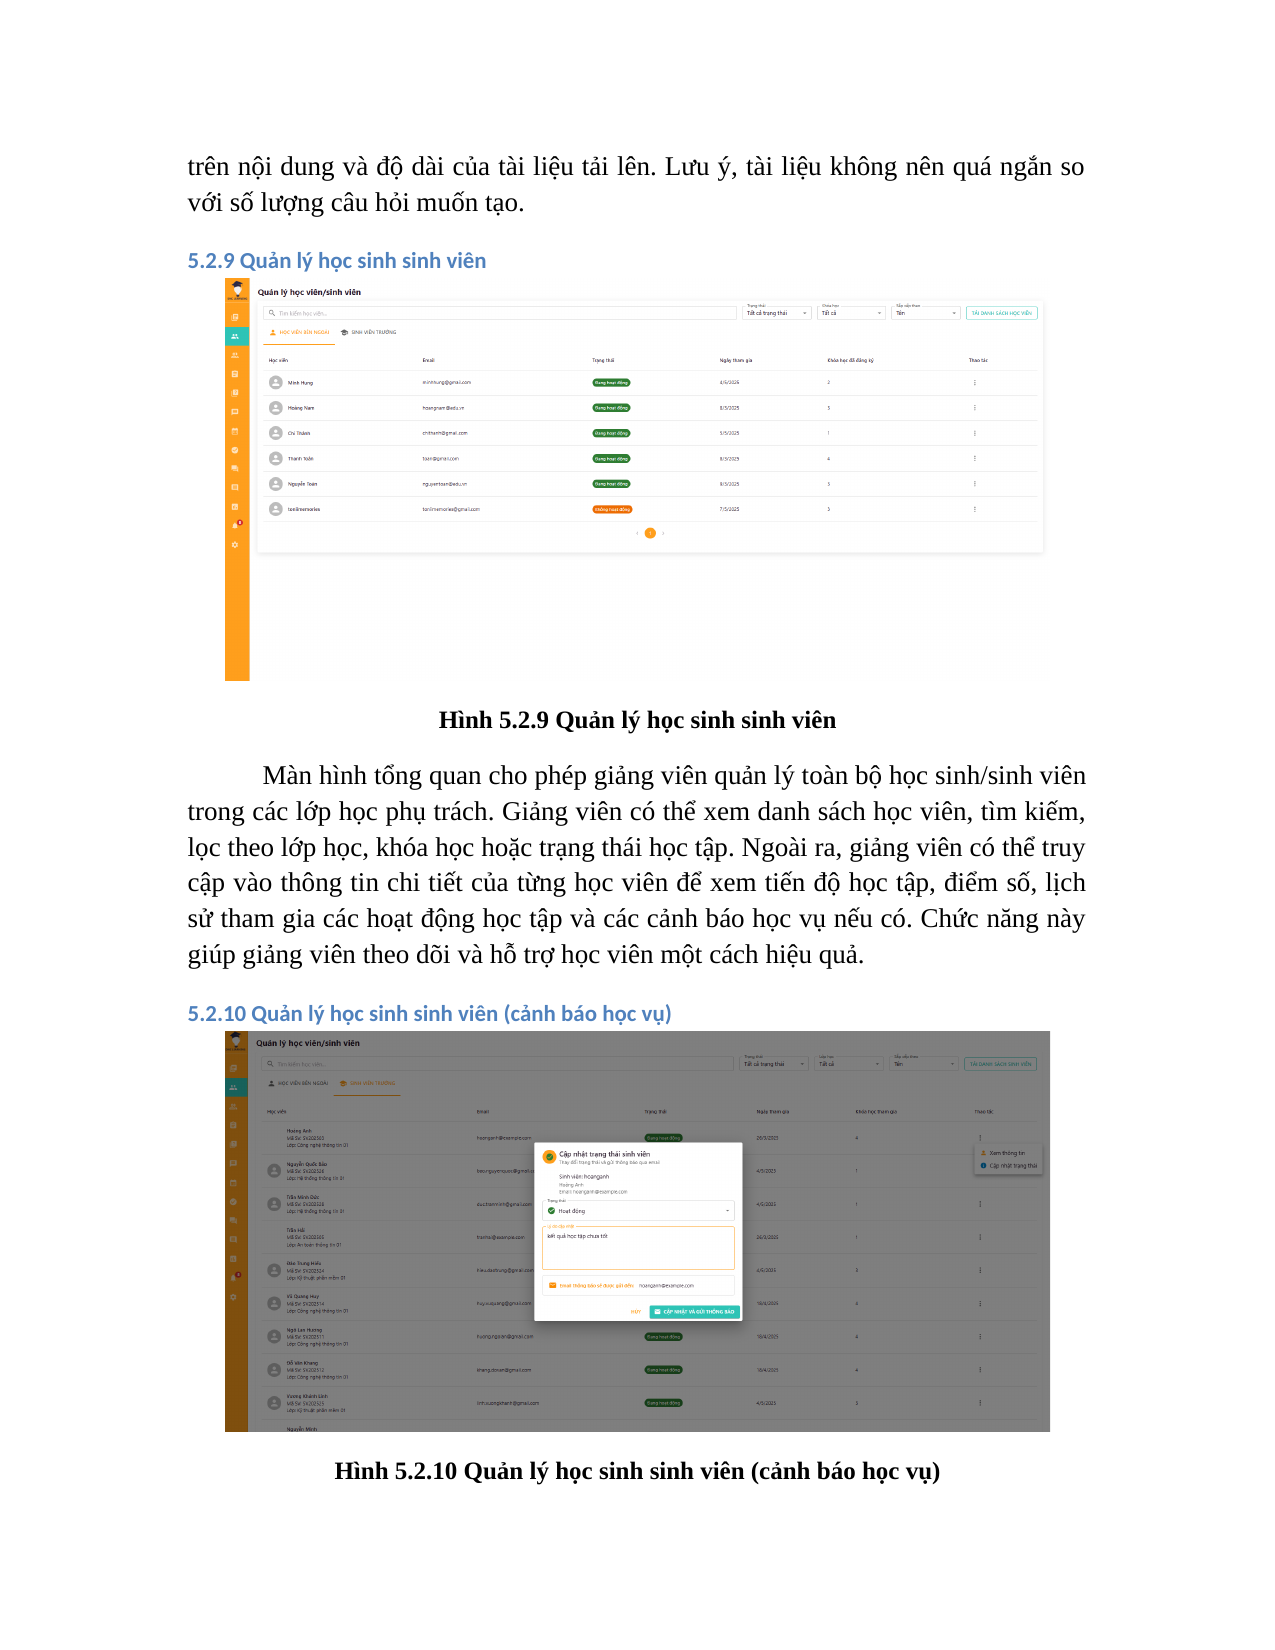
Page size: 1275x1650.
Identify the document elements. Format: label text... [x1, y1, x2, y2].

text Hình 5.2.10 Quản lý học sinh sinh viên (cảnh báo học vụ) [187, 1456, 1087, 1485]
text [187, 150, 1087, 217]
subtitle 5.2.9 Quản lý học sinh sinh viên [187, 246, 1087, 274]
text Hình 5.2.9 Quản lý học sinh sinh viên [187, 706, 1087, 734]
subtitle 5.2.10 Quản lý học sinh sinh viên (cảnh báo học vụ) [187, 999, 1087, 1027]
picture [225, 1031, 1050, 1432]
picture [225, 278, 1050, 681]
text Màn hình tổng quan cho phép giảng viên quản lý toàn bộ học sinh/sinh viên trong các lớp học phụ trách. Giảng viên có thể xem danh sách học viên, tìm kiếm, lọc theo lớp học, khóa học hoặc trạng thái học tập. Ngoài ra, giảng viên có thể truy cập vào thông tin chi tiết của từng học viên để xem tiến độ học tập, điểm số, lịch sử tham gia các hoạt động học tập và các cảnh báo học vụ nếu có. Chức năng này giúp giảng viên theo dõi và hỗ trợ học viên một cách hiệu quả. [187, 759, 1087, 969]
